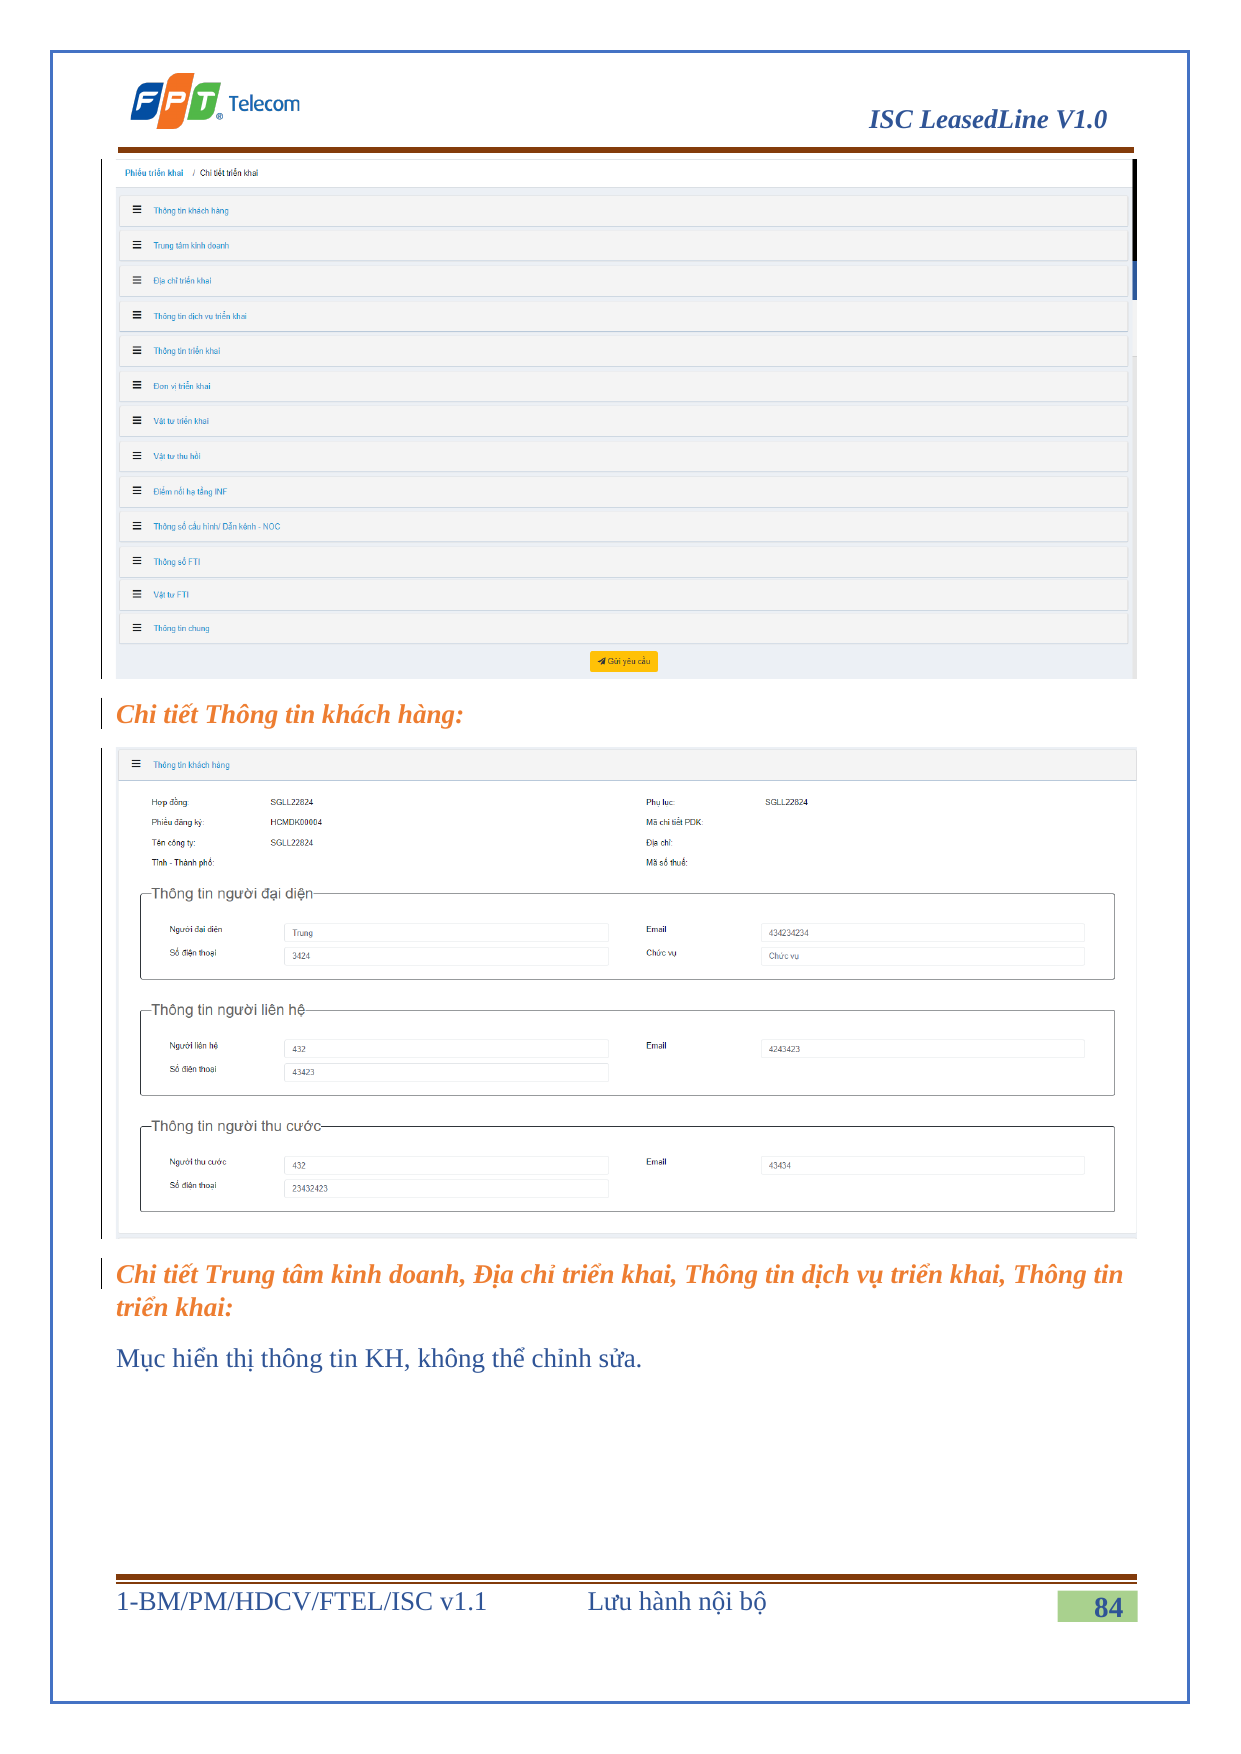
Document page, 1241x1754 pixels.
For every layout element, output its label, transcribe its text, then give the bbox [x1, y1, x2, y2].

picture [115, 159, 1137, 679]
text Chi tiết Thông tin khách hàng: [116, 698, 1137, 729]
picture [115, 747, 1137, 1239]
picture [130, 73, 300, 129]
text Mục hiển thị thông tin KH, không thể chỉnh sửa. [116, 1342, 1137, 1373]
text Chi tiết Trung tâm kinh doanh, Địa chỉ triển khai, Thông tin dịch vụ triển khai, Thông tin triển khai: [116, 1258, 1137, 1323]
